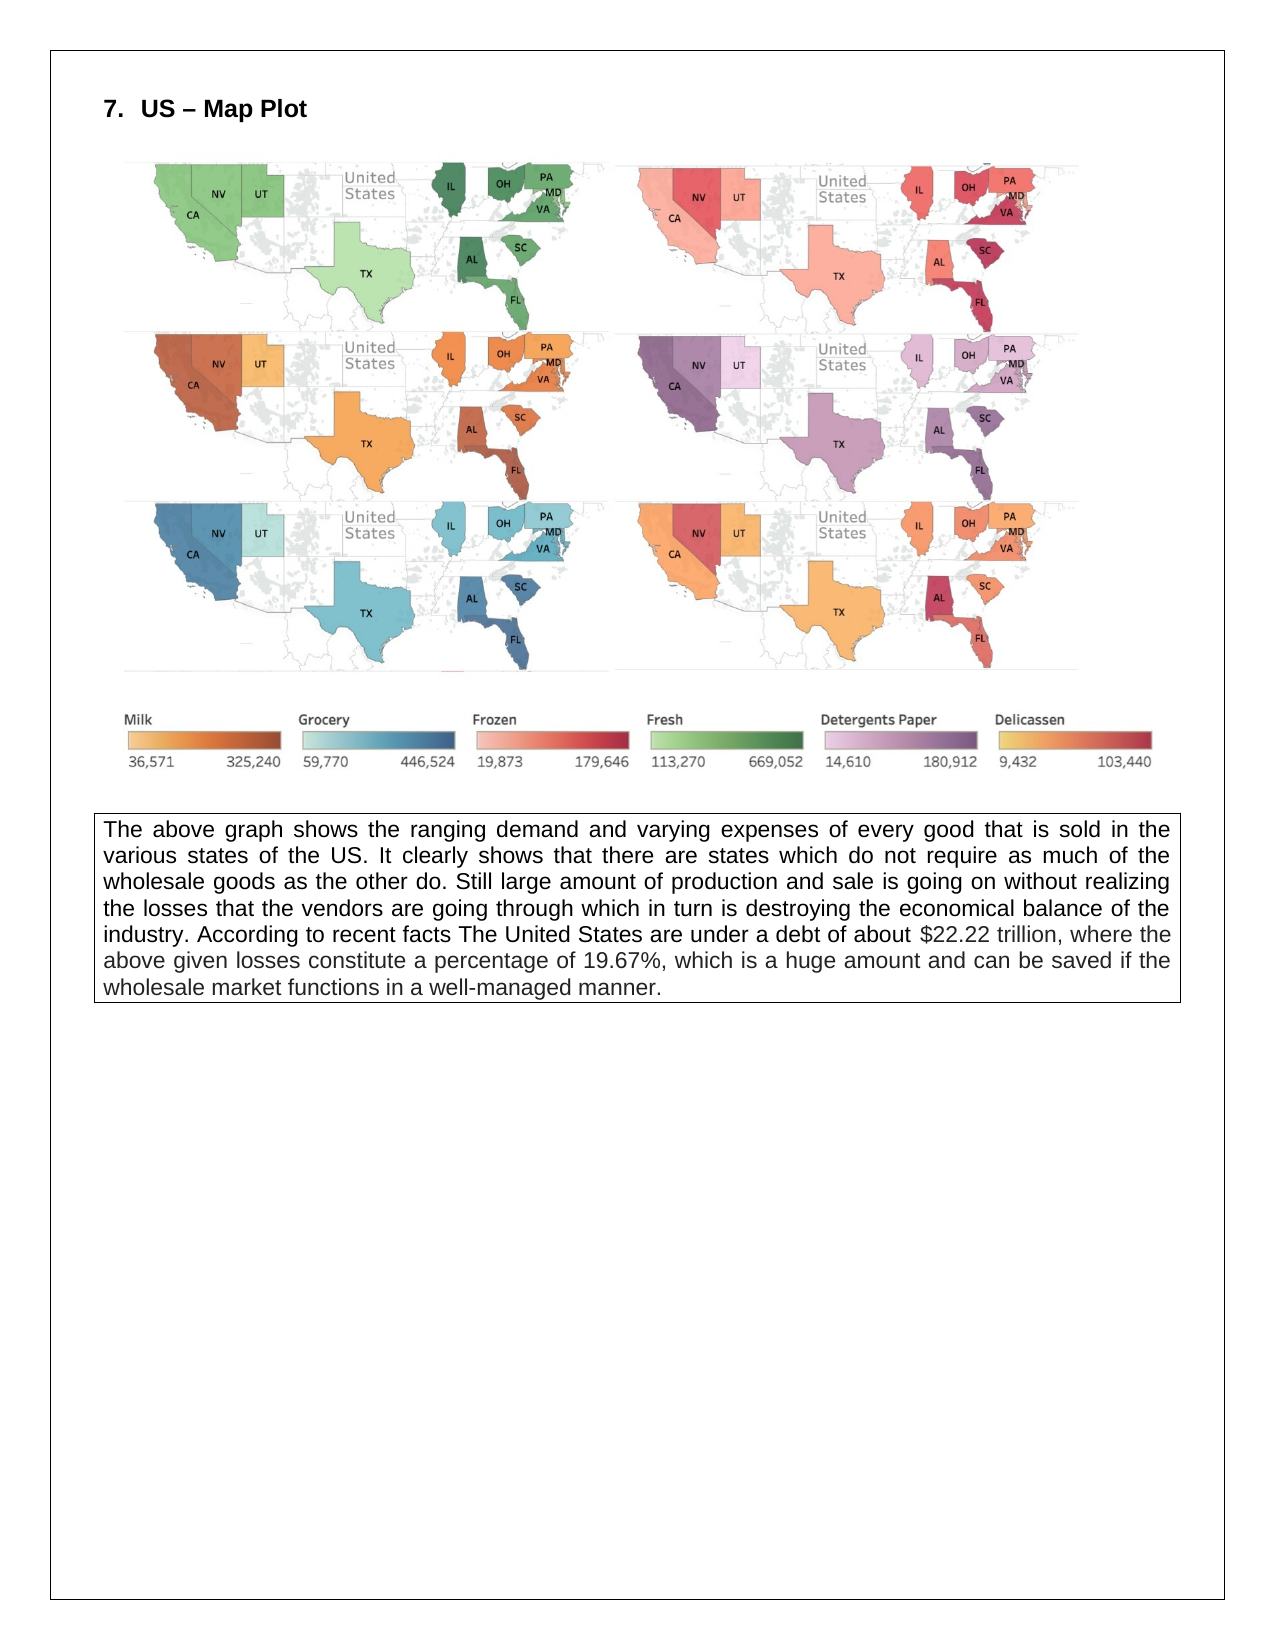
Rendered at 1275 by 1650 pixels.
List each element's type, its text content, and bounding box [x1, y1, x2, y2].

text The above graph shows the ranging demand and varying expenses of every good that is sold in the various states of the US. It clearly shows that there are states which do not require as much of the wholesale goods as the other do. Still large amount of production and sale is going on without realizing the losses that the vendors are going through which in turn is destroying the economical balance of the industry. According to recent facts The United States are under a debt of about $22.22 trillion, where the above given losses constitute a percentage of 19.67%, which is a huge amount and can be saved if the wholesale market functions in a well-managed manner. [95, 814, 1180, 1002]
list US – Map Plot [103, 94, 1172, 122]
picture [107, 154, 1172, 783]
